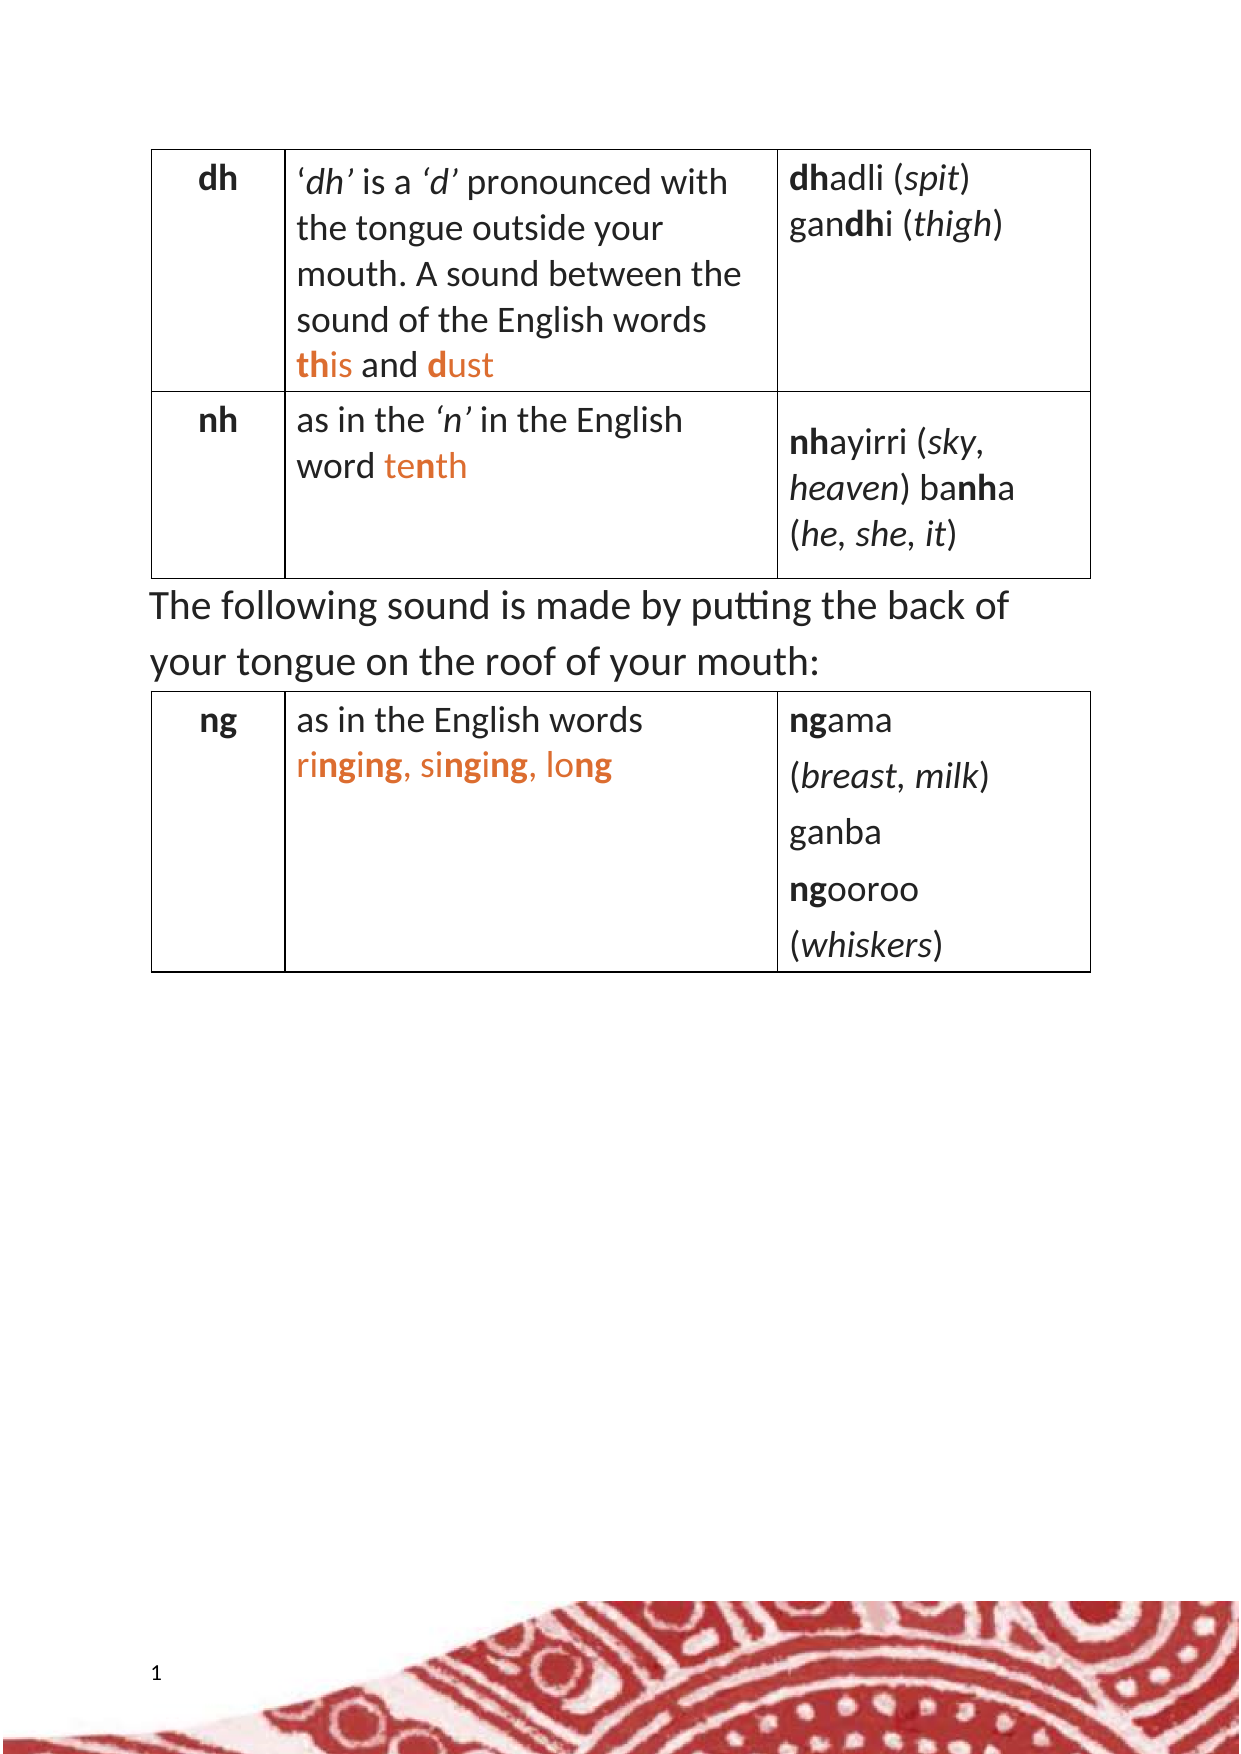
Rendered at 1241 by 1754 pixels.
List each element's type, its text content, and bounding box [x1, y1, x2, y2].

table_header ngama (breast, milk) ganba ngooroo (whiskers) [778, 692, 1090, 971]
table_header ‘dh’ is a ‘d’ pronounced with the tongue outside your mouth. A sound between the sound of the English words this and dust [286, 150, 777, 391]
table_header dhadli (spit) gandhi (thigh) [778, 150, 1090, 391]
table_header dh [152, 150, 284, 391]
table_cell nh [152, 392, 284, 578]
text The following sound is made by putting the back of your tongue on the roof of your mouth: [148, 579, 1089, 686]
picture [2, 1600, 1239, 1754]
table_cell nhayirri (sky, heaven) banha (he, she, it) [778, 392, 1090, 578]
table_header ng [152, 692, 284, 971]
table_cell as in the ‘n’ in the English word tenth [286, 392, 777, 578]
table_header as in the English words ringing, singing, long [286, 692, 777, 971]
